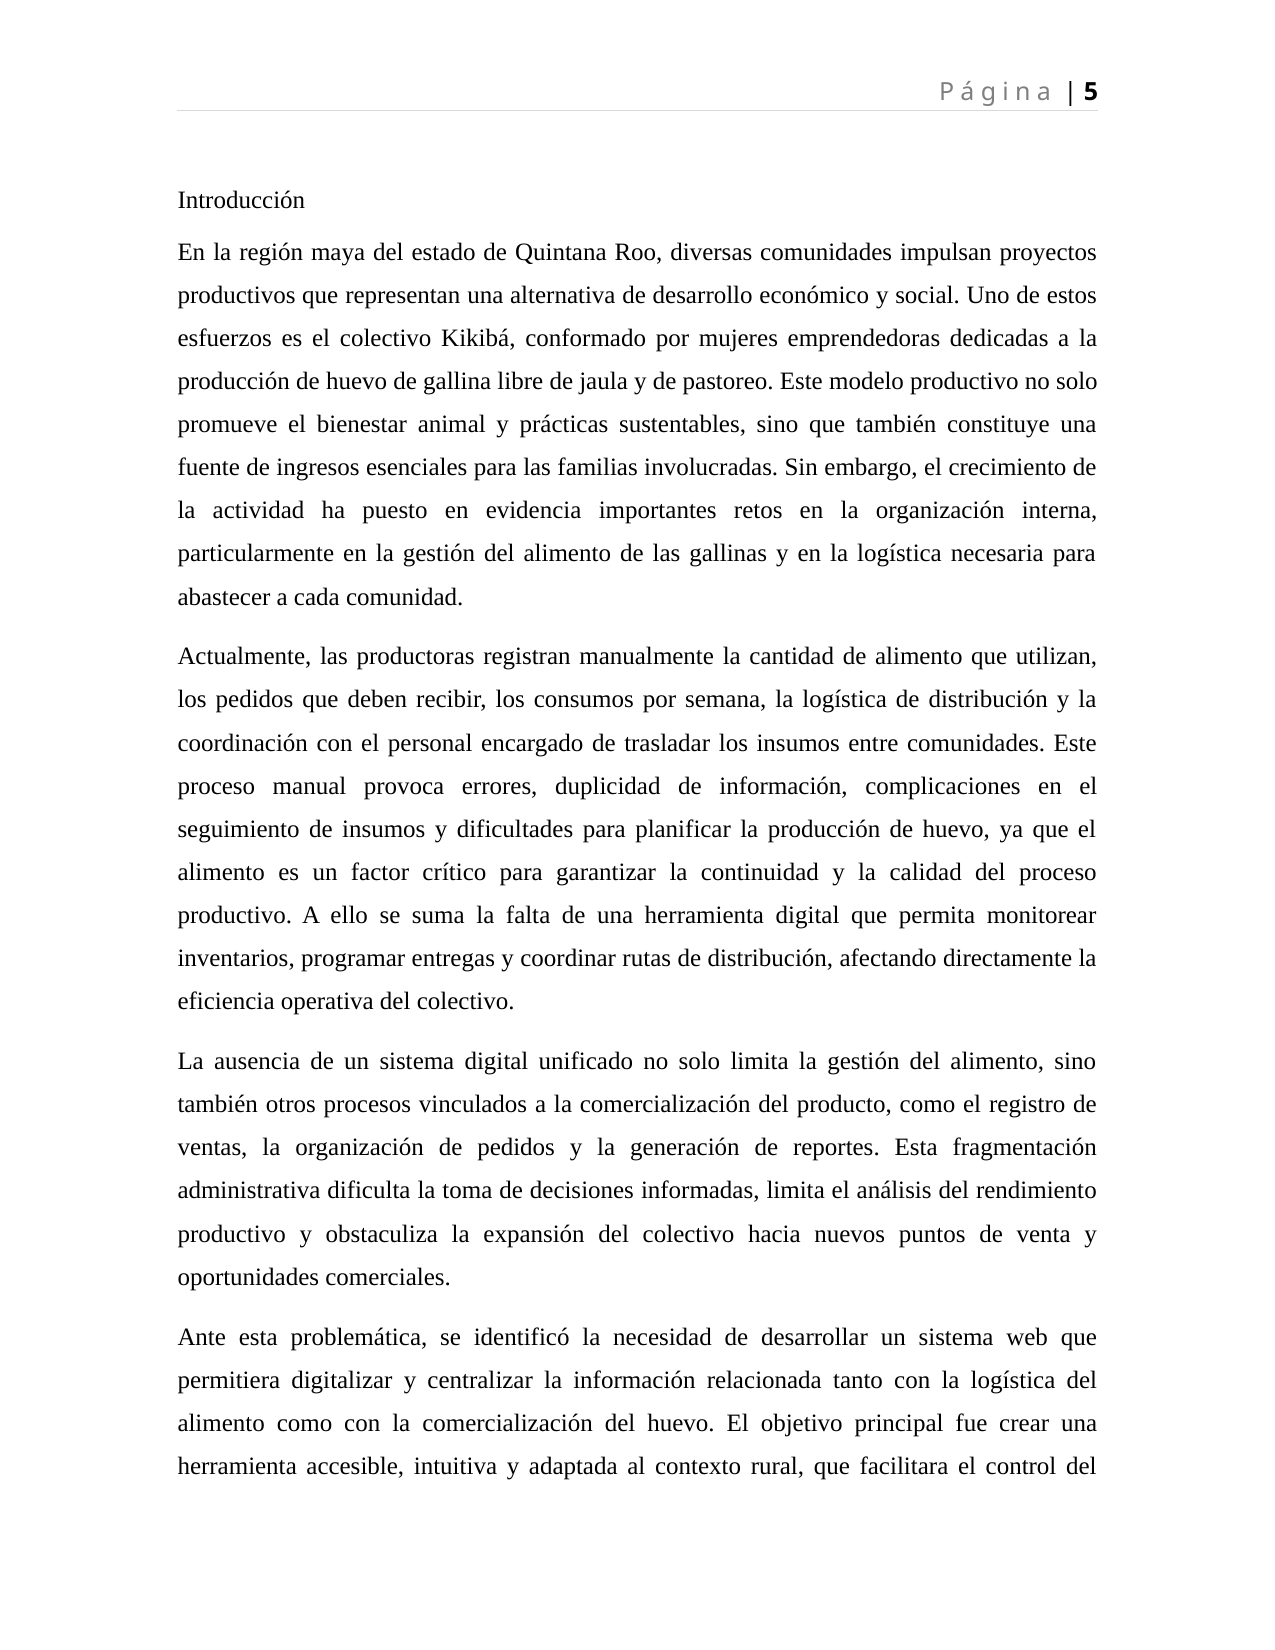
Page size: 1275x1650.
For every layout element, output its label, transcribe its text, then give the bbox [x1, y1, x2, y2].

text En la región maya del estado de Quintana Roo, diversas comunidades impulsan proyectos productivos que representan una alternativa de desarrollo económico y social. Uno de estos esfuerzos es el colectivo Kikibá, conformado por mujeres emprendedoras dedicadas a la producción de huevo de gallina libre de jaula y de pastoreo. Este modelo productivo no solo promueve el bienestar animal y prácticas sustentables, sino que también constituye una fuente de ingresos esenciales para las familias involucradas. Sin embargo, el crecimiento de la actividad ha puesto en evidencia importantes retos en la organización interna, particularmente en la gestión del alimento de las gallinas y en la logística necesaria para abastecer a cada comunidad. [177, 237, 1098, 610]
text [177, 1322, 1098, 1480]
text La ausencia de un sistema digital unificado no solo limita la gestión del alimento, sino también otros procesos vinculados a la comercialización del producto, como el registro de ventas, la organización de pedidos y la generación de reportes. Esta fragmentación administrativa dificulta la toma de decisiones informadas, limita el análisis del rendimiento productivo y obstaculiza la expansión del colectivo hacia nuevos puntos de venta y oportunidades comerciales. [177, 1046, 1098, 1291]
text Actualmente, las productoras registran manualmente la cantidad de alimento que utilizan, los pedidos que deben recibir, los consumos por semana, la logística de distribución y la coordinación con el personal encargado de trasladar los insumos entre comunidades. Este proceso manual provoca errores, duplicidad de información, complicaciones en el seguimiento de insumos y dificultades para planificar la producción de huevo, ya que el alimento es un factor crítico para garantizar la continuidad y la calidad del proceso productivo. A ello se suma la falta de una herramienta digital que permita monitorear inventarios, programar entregas y coordinar rutas de distribución, afectando directamente la eficiencia operativa del colectivo. [177, 641, 1098, 1015]
subtitle Introducción [177, 185, 1098, 214]
